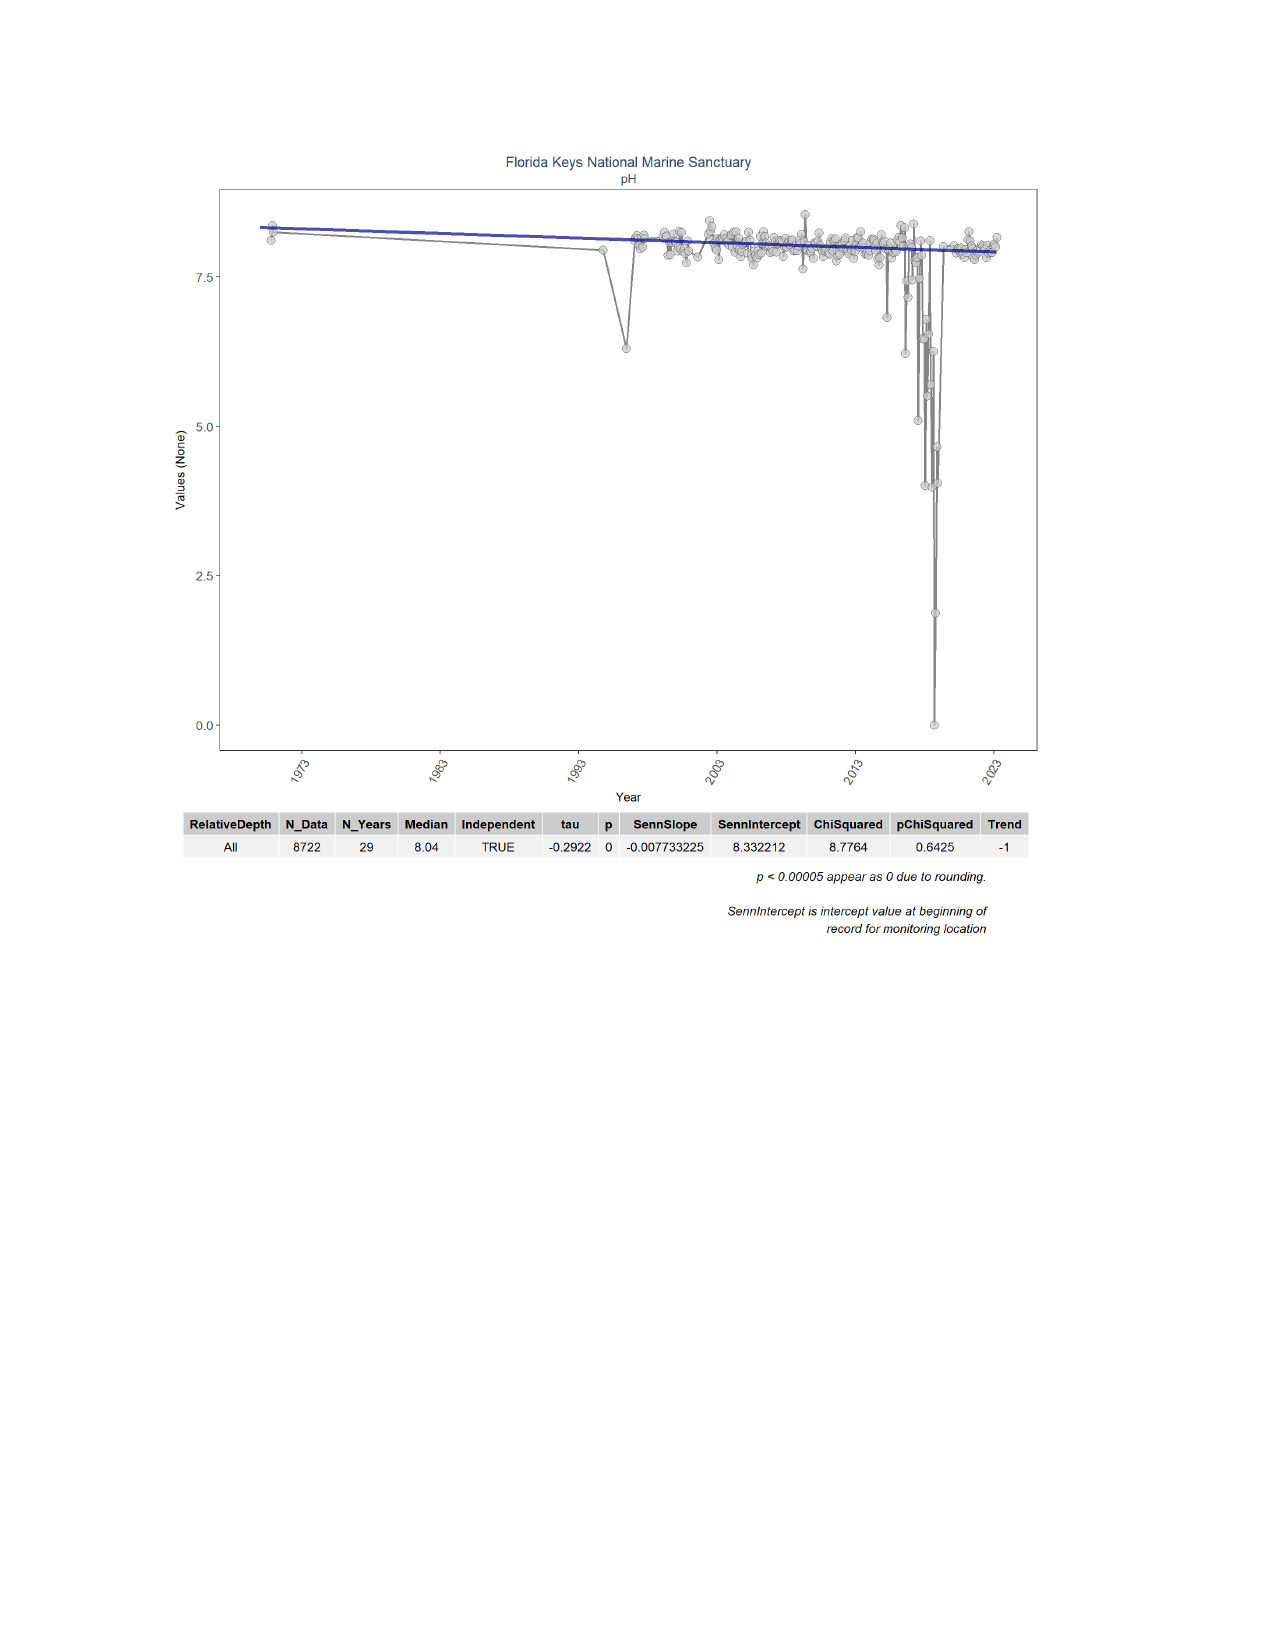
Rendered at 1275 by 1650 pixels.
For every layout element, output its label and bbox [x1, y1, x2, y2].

picture [168, 150, 1044, 938]
